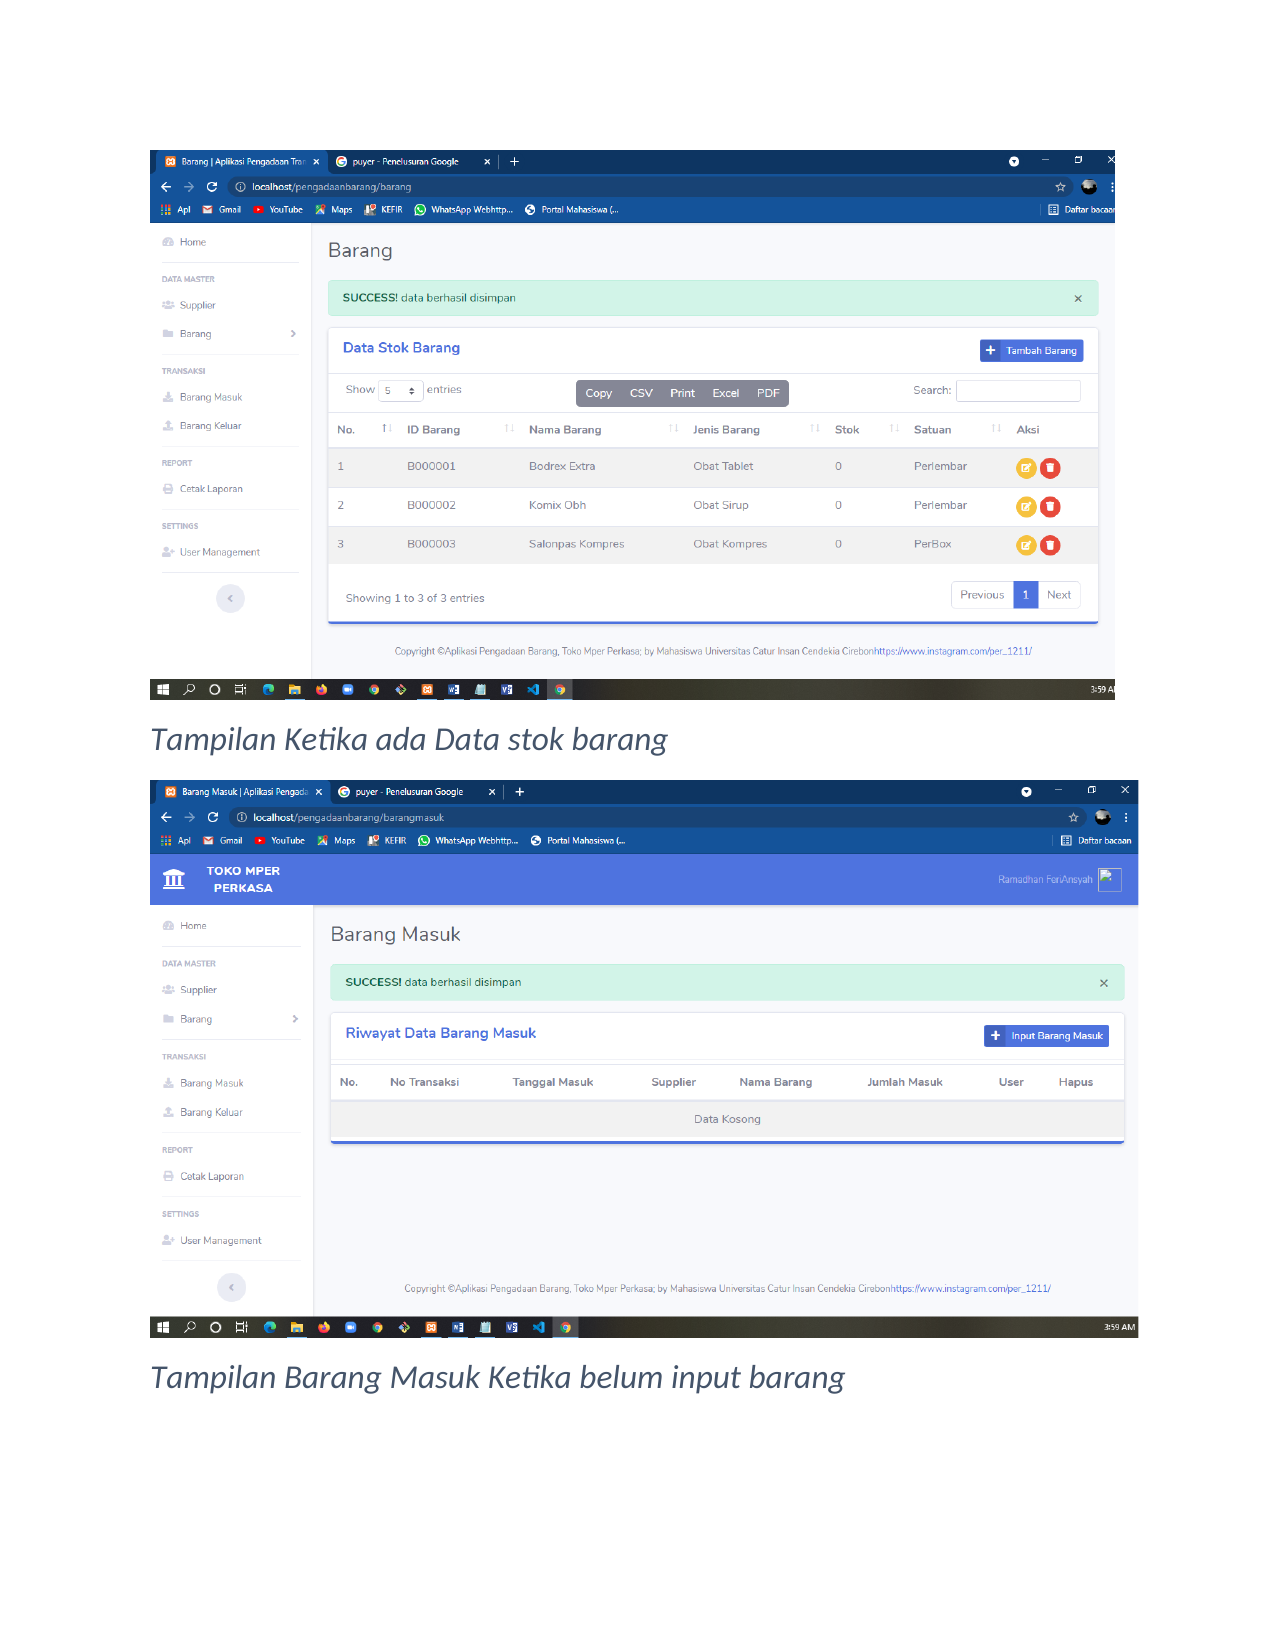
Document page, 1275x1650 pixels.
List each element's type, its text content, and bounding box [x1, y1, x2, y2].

picture [150, 780, 1139, 1338]
text Tampilan Barang Masuk Ketika belum input barang [150, 1356, 1125, 1397]
picture [150, 150, 1115, 700]
text Tampilan Ketika ada Data stok barang [150, 718, 1125, 759]
